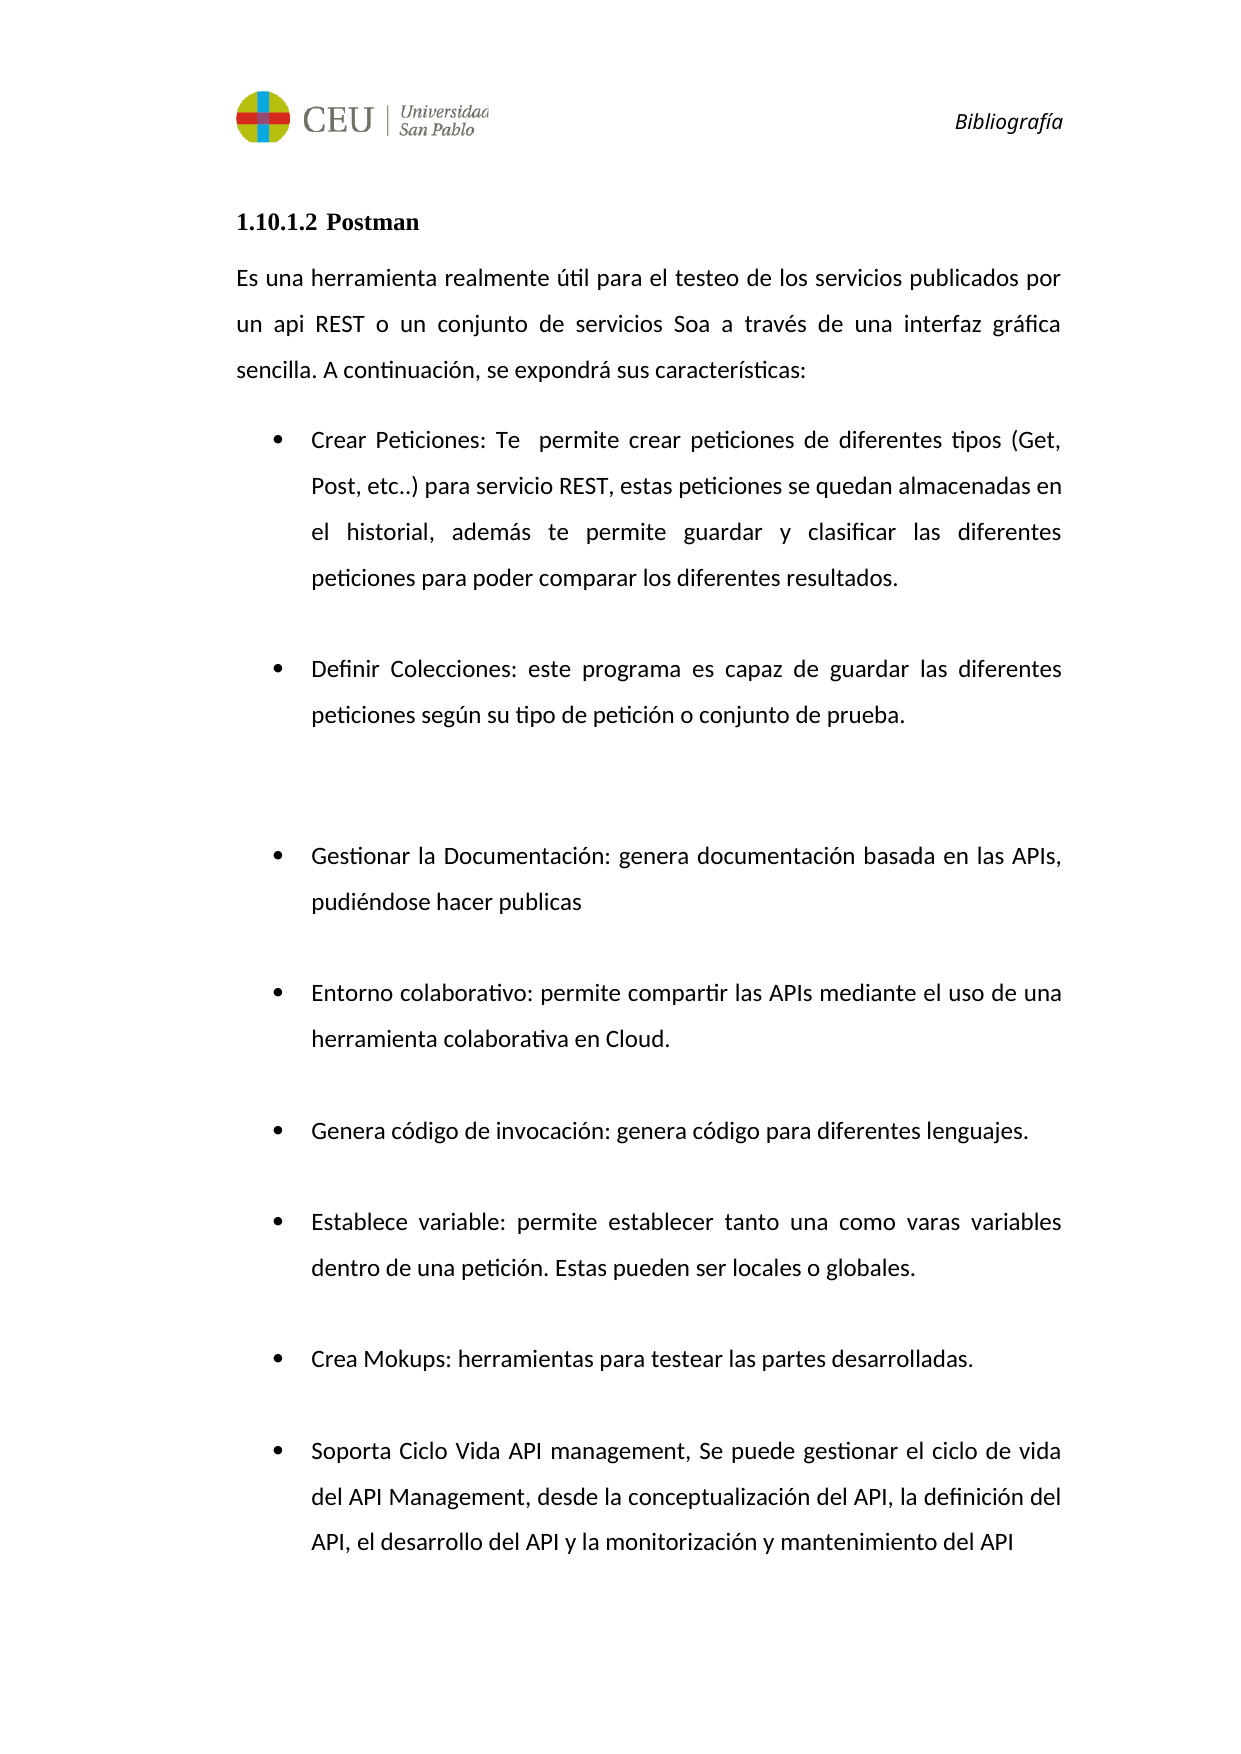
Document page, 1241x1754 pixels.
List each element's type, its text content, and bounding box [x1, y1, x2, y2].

list Crea Mokups: herramientas para testear las partes desarrolladas. [274, 1343, 1063, 1374]
text Es una herramienta realmente útil para el testeo de los servicios publicados por un api REST o un conjunto de servicios Soa a través de una interfaz gráfica sencilla. A continuación, se expondrá sus características: [236, 262, 1063, 384]
list Crear Peticiones: Te permite crear peticiones de diferentes tipos (Get, Post, etc..) para servicio REST, estas peticiones se quedan almacenadas en el historial, además te permite guardar y clasificar las diferentes peticiones para poder comparar los diferentes resultados. [274, 424, 1063, 592]
list Genera código de invocación: genera código para diferentes lenguajes. [274, 1115, 1063, 1145]
picture [235, 89, 489, 143]
subtitle Postman [236, 207, 1063, 236]
list Soporta Ciclo Vida API management, Se puede gestionar el ciclo de vida del API Management, desde la conceptualización del API, la definición del API, el desarrollo del API y la monitorización y mantenimiento del API [274, 1435, 1063, 1557]
list Definir Colecciones: este programa es capaz de guardar las diferentes peticiones según su tipo de petición o conjunto de prueba. [274, 653, 1063, 729]
list Establece variable: permite establecer tanto una como varas variables dentro de una petición. Estas pueden ser locales o globales. [274, 1206, 1063, 1282]
list Gestionar la Documentación: genera documentación basada en las APIs, pudiéndose hacer publicas [274, 840, 1063, 917]
list Entorno colaborativo: permite compartir las APIs mediante el uso de una herramienta colaborativa en Cloud. [274, 978, 1063, 1054]
